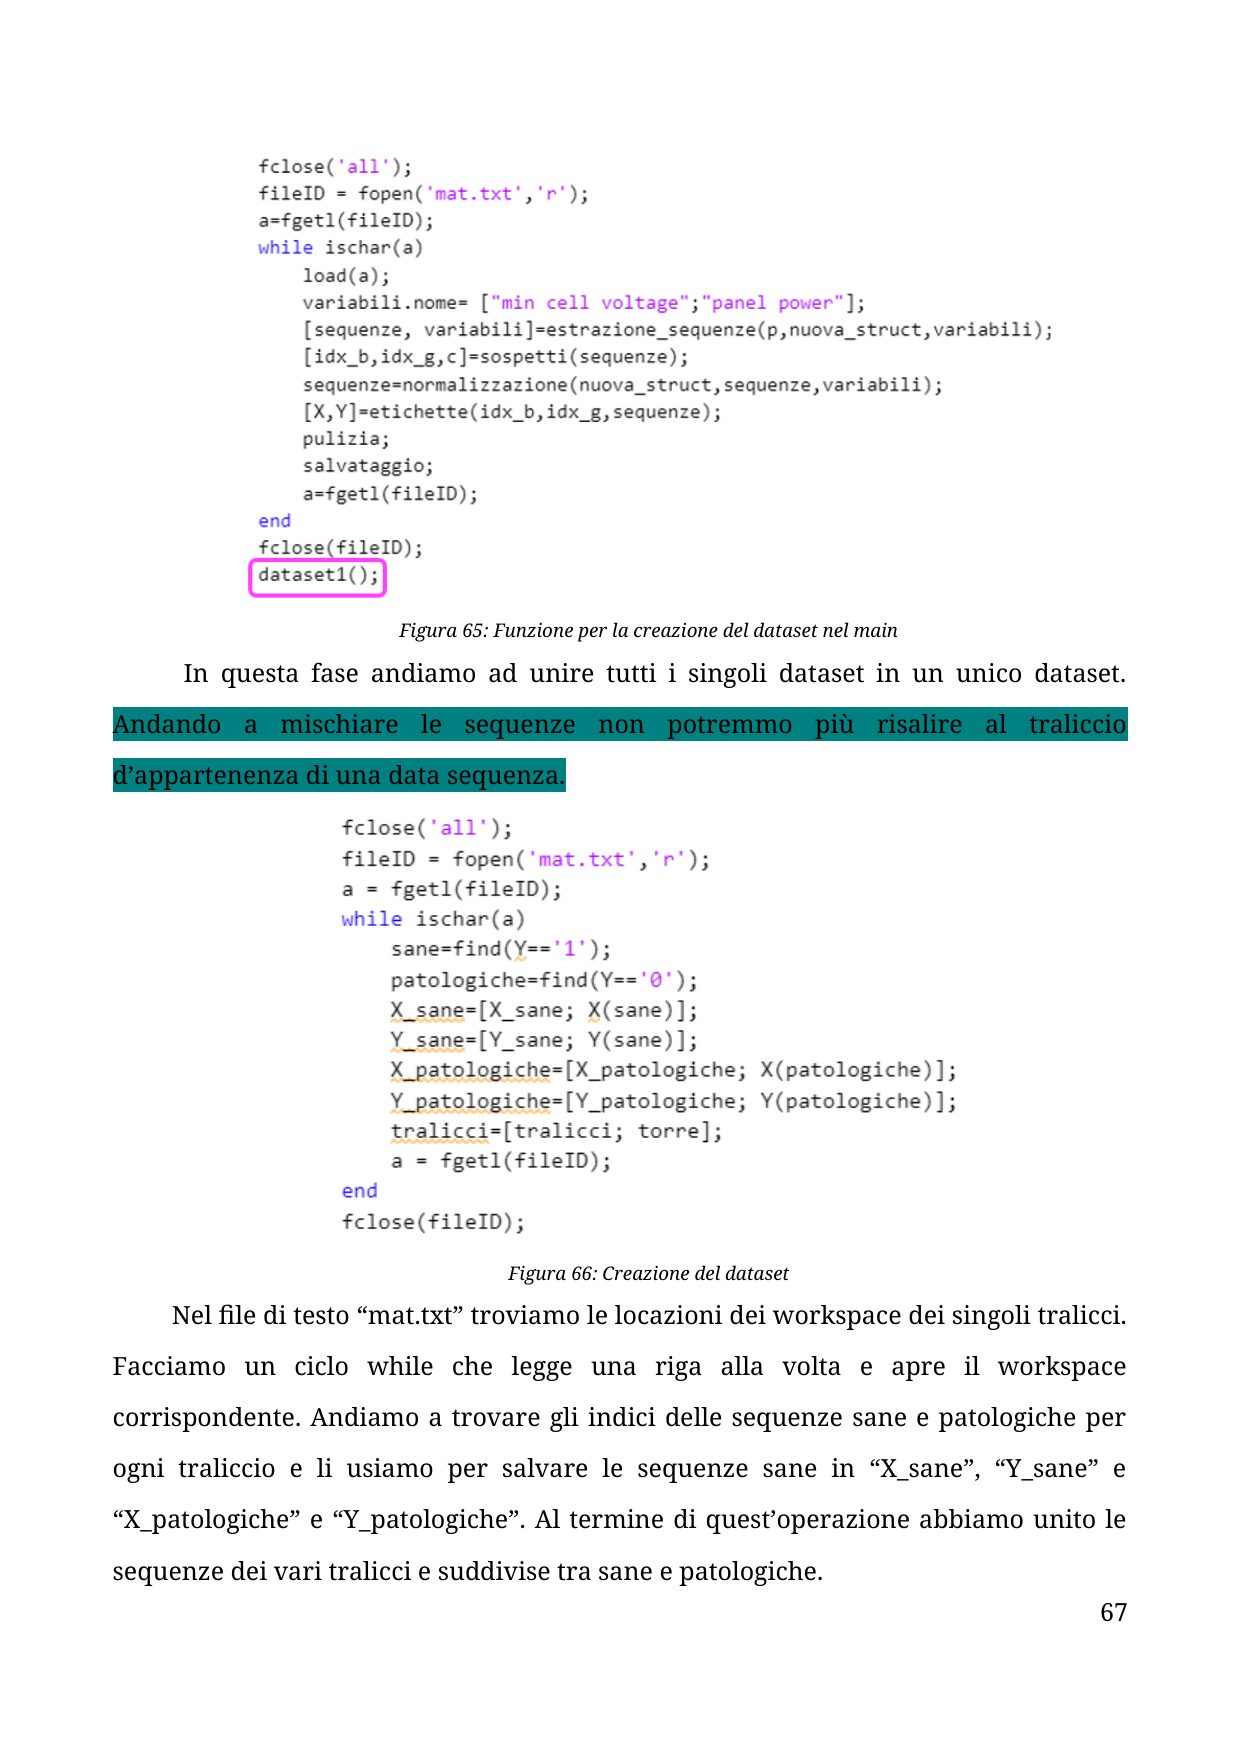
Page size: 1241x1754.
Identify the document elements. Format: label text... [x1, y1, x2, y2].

text Figura 65: Funzione per la creazione del dataset nel main [112, 617, 1128, 643]
text In questa fase andiamo ad unire tutti i singoli dataset in un unico dataset. Andando a mischiare le sequenze non potremmo più risalire al traliccio d’appartenenza di una data sequenza. [112, 733, 1128, 792]
text In questa fase andiamo ad unire tutti i singoli dataset in un unico dataset. Andando a mischiare le sequenze non potremmo più risalire al traliccio d’appartenenza di una data sequenza. [112, 656, 1128, 732]
picture [332, 808, 967, 1247]
text Nel file di testo “mat.txt” troviamo le locazioni dei workspace dei singoli tralicci. Facciamo un ciclo while che legge una riga alla volta e apre il workspace corrispondente. Andiamo a trovare gli indici delle sequenze sane e patologiche per ogni traliccio e li usiamo per salvare le sequenze sane in “X_sane”, “Y_sane” e “X_patologiche” e “Y_patologiche”. Al termine di quest’operazione abbiamo unito le sequenze dei vari tralicci e suddivise tra sane e patologiche. [112, 1298, 1128, 1587]
picture [244, 150, 1056, 605]
text Figura 66: Creazione del dataset [112, 1260, 1128, 1285]
